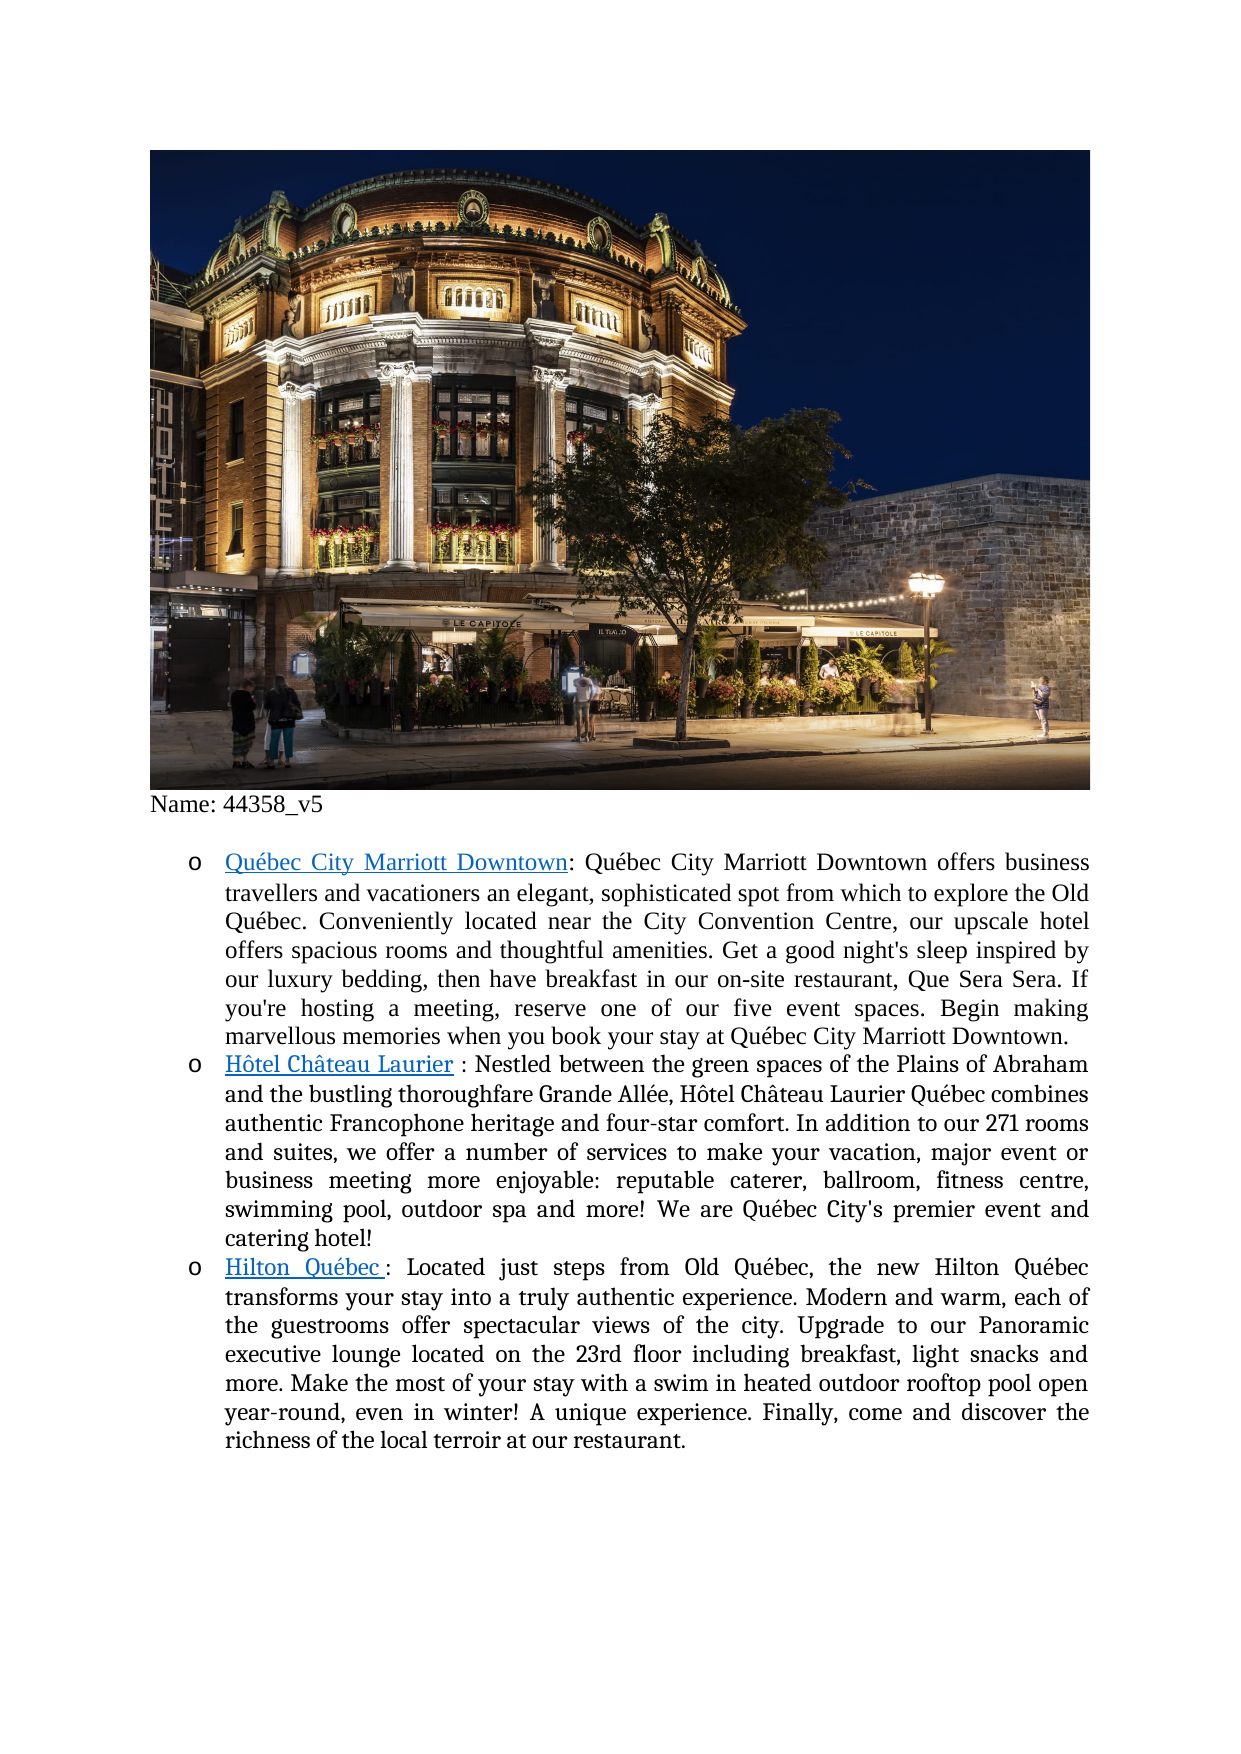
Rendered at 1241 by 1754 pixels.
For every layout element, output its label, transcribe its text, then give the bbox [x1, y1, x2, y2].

picture [150, 150, 1091, 790]
list Hilton Québec : Located just steps from Old Québec, the new Hilton Québec transforms your stay into a truly authentic experience. Modern and warm, each of the guestrooms offer spectacular views of the city. Upgrade to our Panoramic executive lounge located on the 23rd floor including breakfast, light snacks and more. Make the most of your stay with a swim in heated outdoor rooftop pool open year-round, even in winter! A unique experience. Finally, come and discover the richness of the local terroir at our restaurant. [187, 1253, 1090, 1455]
list Québec City Marriott Downtown: Québec City Marriott Downtown offers business travellers and vacationers an elegant, sophisticated spot from which to explore the Old Québec. Conveniently located near the City Convention Centre, our upscale hotel offers spacious rooms and thoughtful amenities. Get a good night's sleep inspired by our luxury bedding, then have breakfast in our on-site restaurant, Que Sera Sera. If you're hosting a meeting, reserve one of our five event spaces. Begin making marvellous memories when you book your stay at Québec City Marriott Downtown. [187, 847, 1090, 1050]
text Name: 44358_v5 [150, 790, 1090, 818]
list Hôtel Château Laurier : Nestled between the green spaces of the Plains of Abraham and the bustling thoroughfare Grande Allée, Hôtel Château Laurier Québec combines authentic Francophone heritage and four-star comfort. In addition to our 271 rooms and suites, we offer a number of services to make your vacation, major event or business meeting more enjoyable: reputable caterer, ballroom, fitness centre, swimming pool, outdoor spa and more! We are Québec City's premier event and catering hotel! [187, 1050, 1090, 1253]
